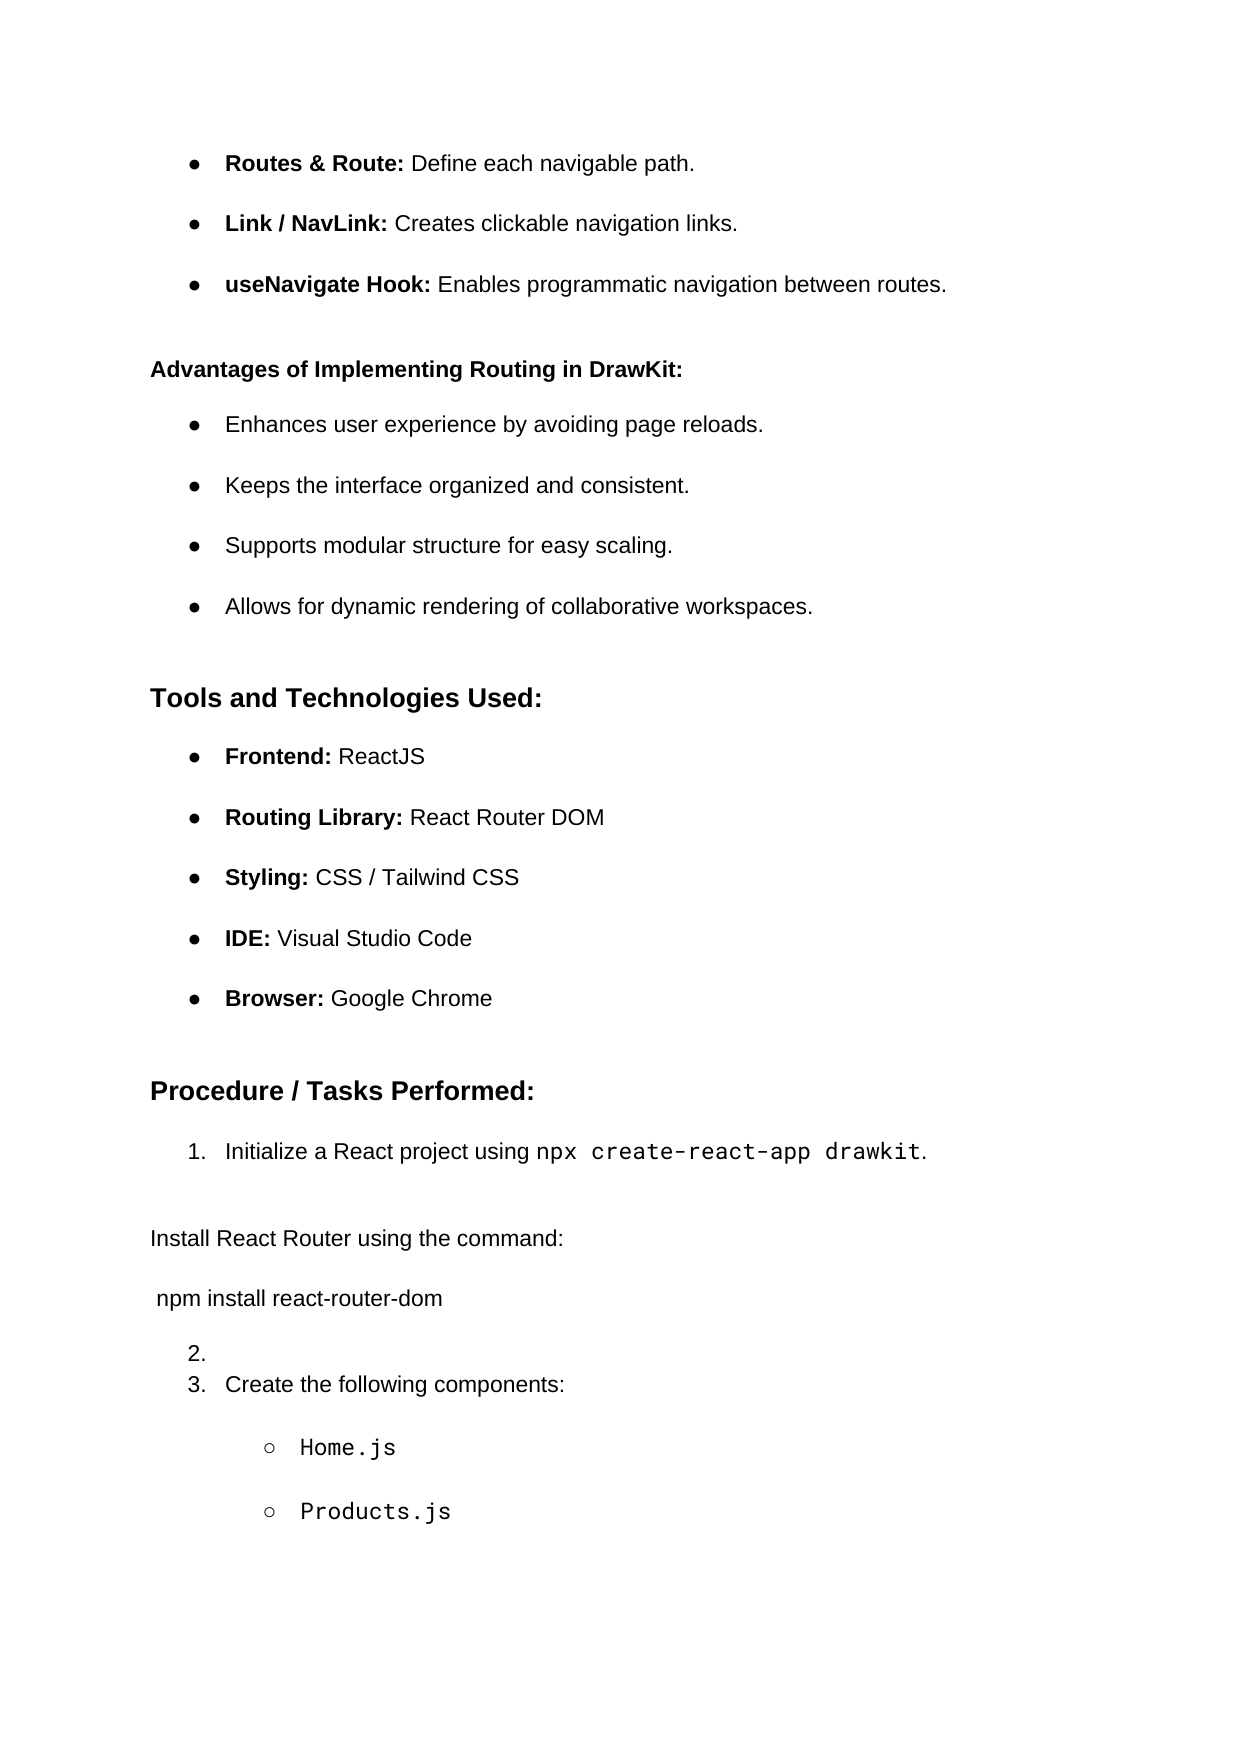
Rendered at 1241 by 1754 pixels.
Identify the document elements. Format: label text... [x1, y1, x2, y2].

text Install React Router using the command: npm install react-router-dom [150, 1225, 1090, 1311]
list Styling: CSS / Tailwind CSS [187, 864, 1090, 921]
text Advantages of Implementing Routing in DrawKit: [150, 356, 1090, 383]
subtitle Procedure / Tasks Performed: [150, 1074, 1090, 1106]
list Frontend: ReactJS [187, 743, 1090, 800]
list IDE: Visual Studio Code [187, 924, 1090, 981]
list Keeps the interface organized and consistent. [187, 472, 1090, 528]
list Enhances user experience by avoiding page reloads. [187, 411, 1090, 468]
list Routing Library: React Router DOM [187, 804, 1090, 860]
list Home.js [262, 1431, 1090, 1491]
list Create the following components: [187, 1371, 1090, 1427]
list Initialize a React project using npx create-react-app drawkit. [187, 1135, 1090, 1196]
list useNavigate Hook: Enables programmatic navigation between routes. [187, 271, 1090, 327]
list Browser: Google Chrome [187, 985, 1090, 1041]
list Allows for dynamic rendering of collaborative workspaces. [187, 593, 1090, 649]
list Products.js [262, 1495, 1090, 1556]
list Routes & Route: Define each navigable path. [187, 150, 1090, 207]
list Link / NavLink: Creates clickable navigation links. [187, 210, 1090, 267]
list Supports modular structure for easy scaling. [187, 532, 1090, 589]
subtitle Tools and Technologies Used: [150, 682, 1090, 713]
